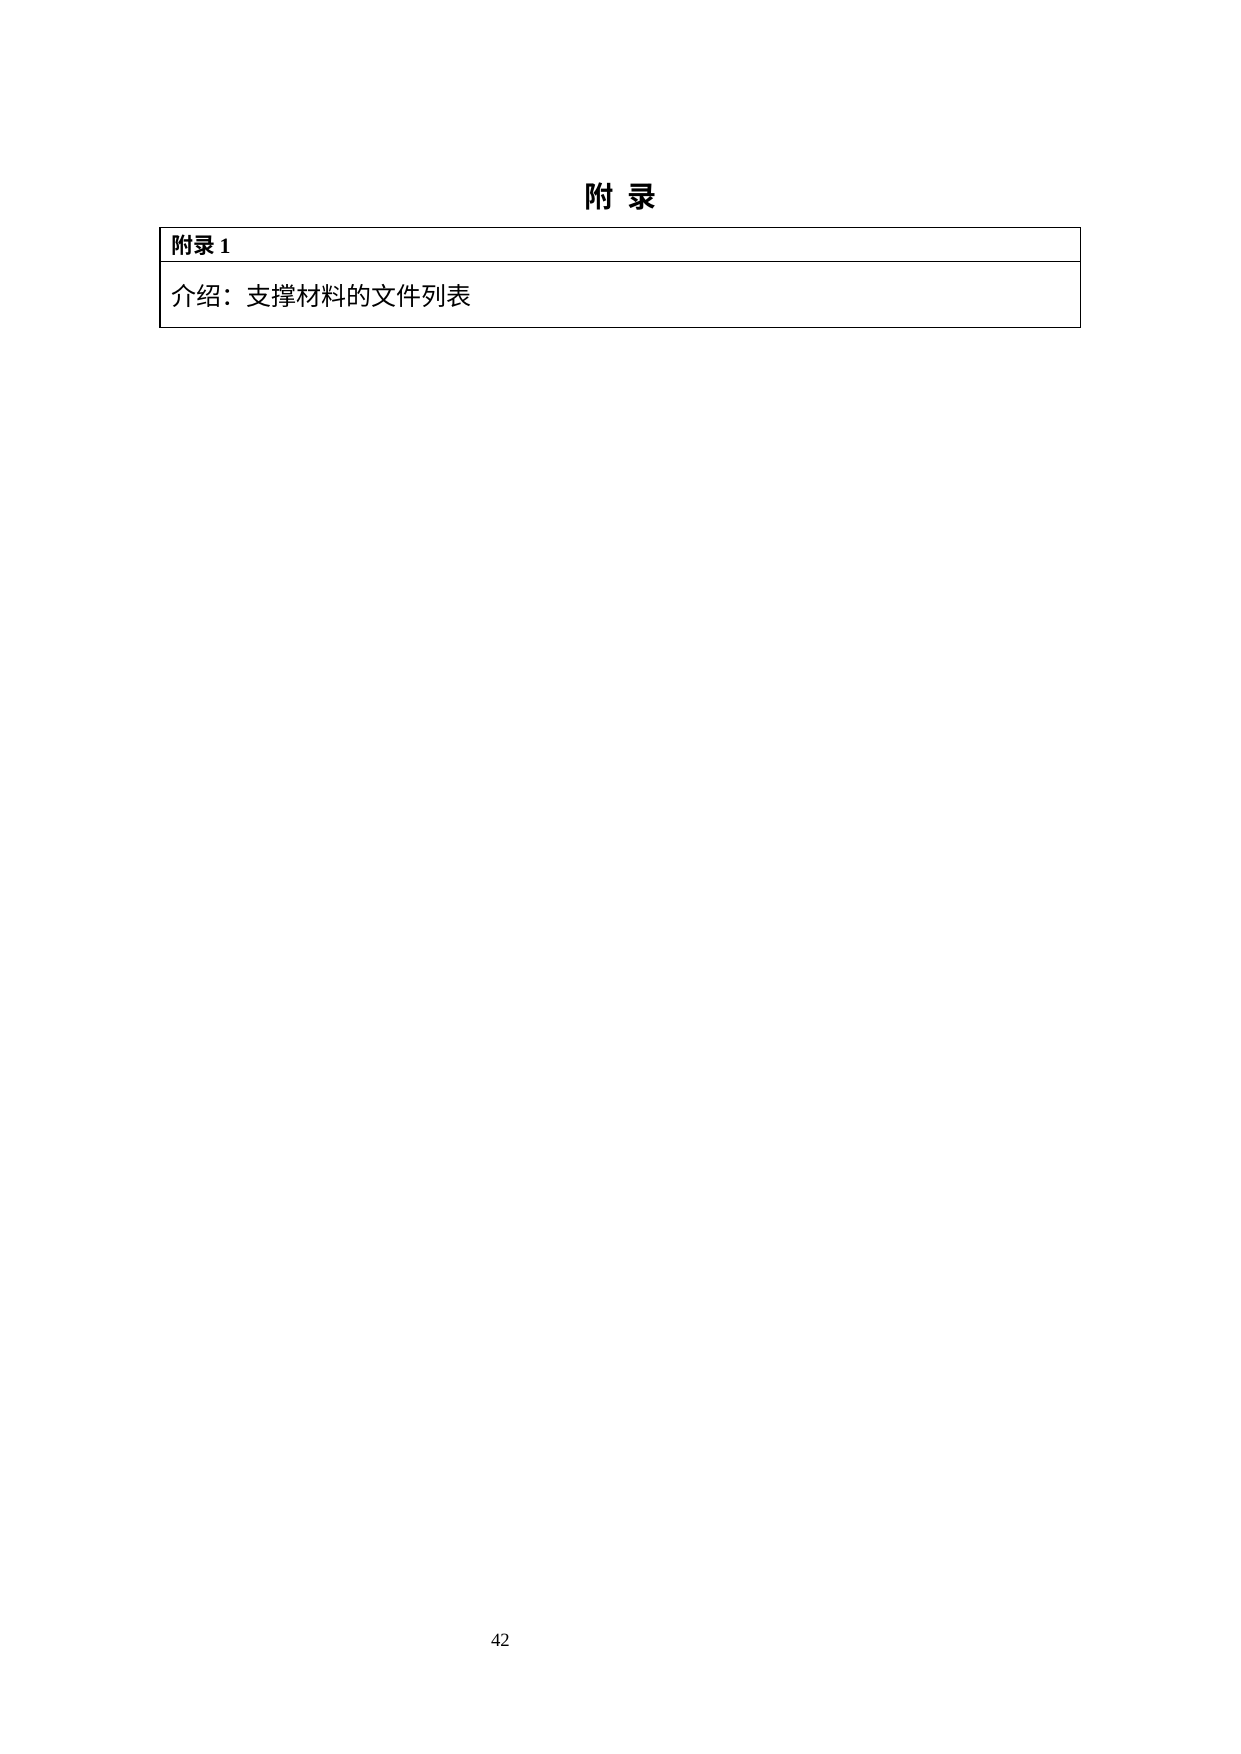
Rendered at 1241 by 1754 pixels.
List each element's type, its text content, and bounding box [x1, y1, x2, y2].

text 附 录 [159, 162, 1081, 227]
table_cell 介绍：支撑材料的文件列表 [161, 262, 1080, 327]
table_header 附录1 [161, 228, 1080, 261]
